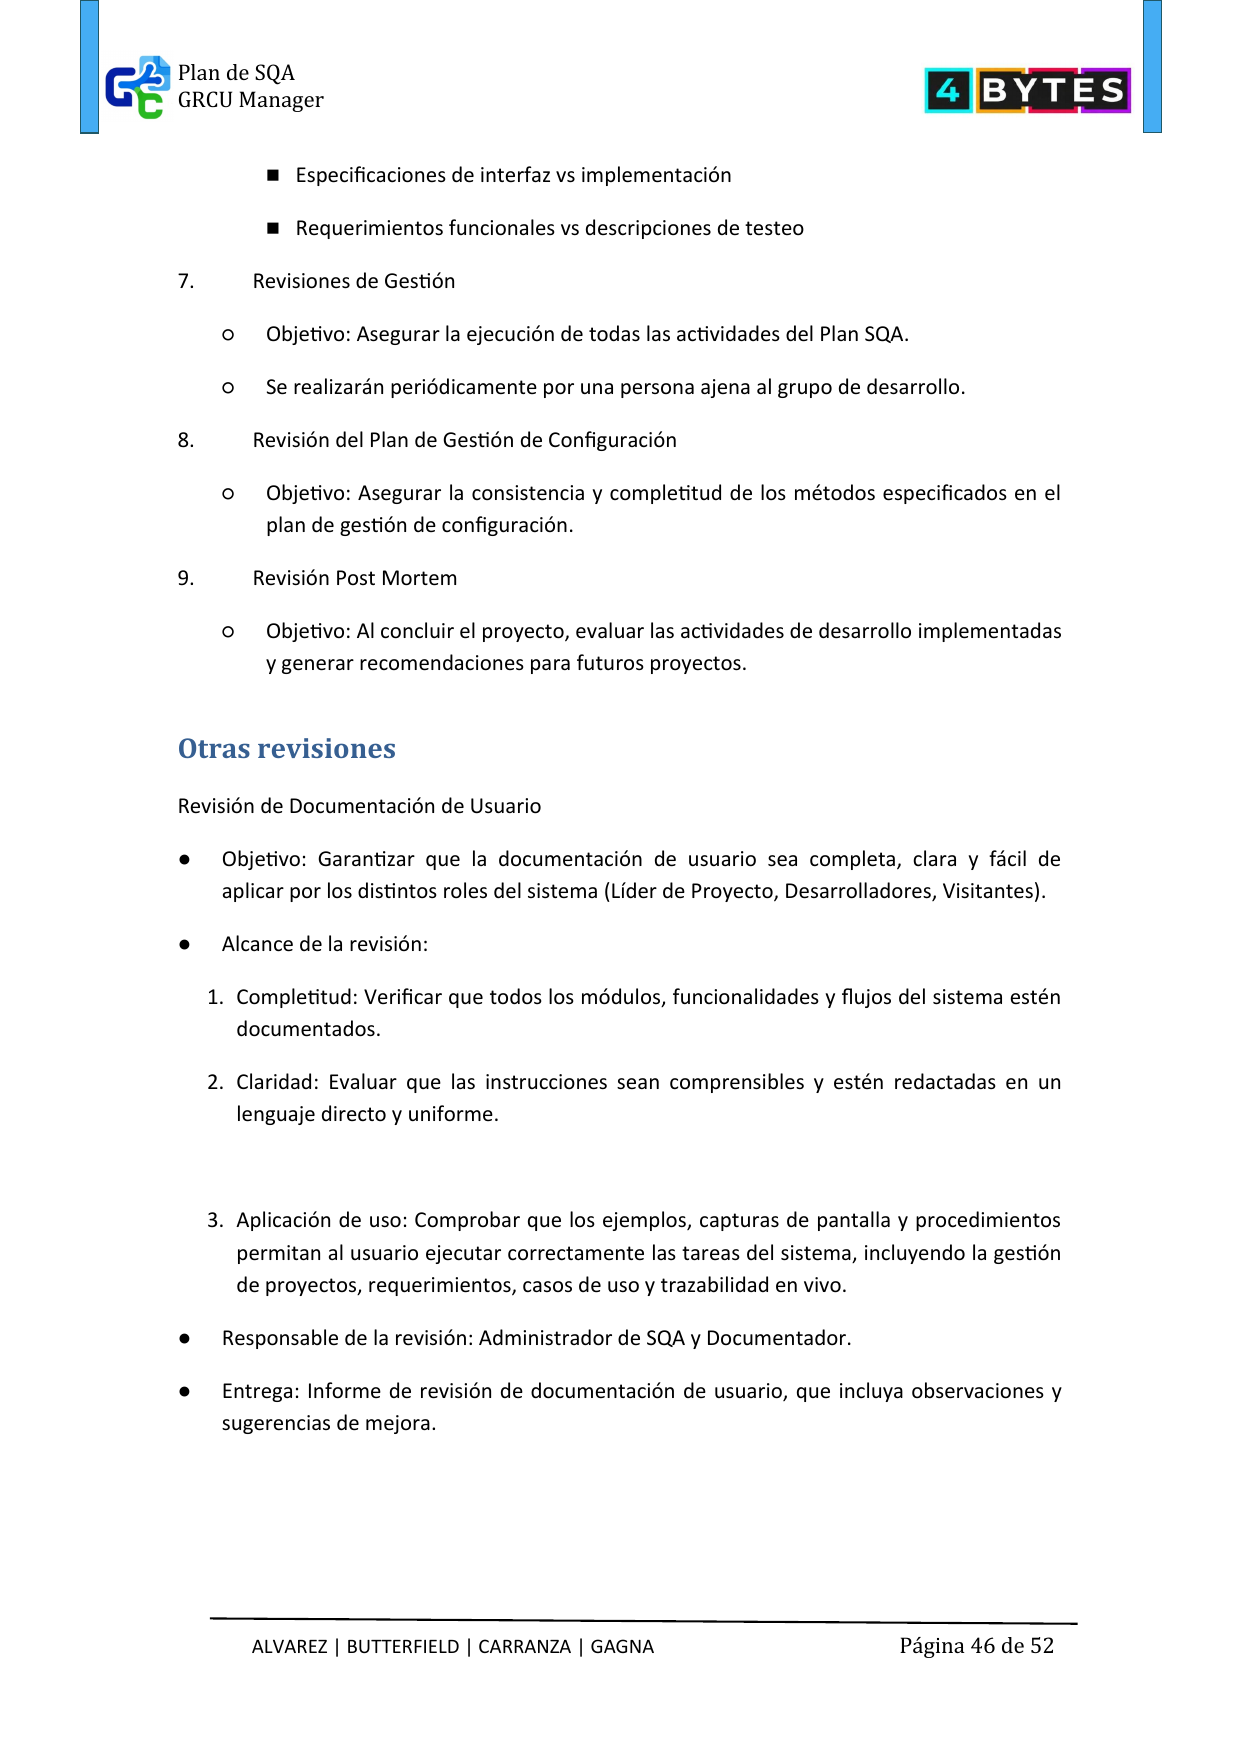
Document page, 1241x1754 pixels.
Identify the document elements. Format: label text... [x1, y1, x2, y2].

text 7. Revisiones de Gestión [177, 266, 1063, 294]
text ● Entrega: Informe de revisión de documentación de usuario, que incluya observaciones y sugerencias de mejora. [177, 1376, 1063, 1436]
text 8. Revisión del Plan de Gestión de Configuración [177, 425, 1063, 453]
text ○ Se realizarán periódicamente por una persona ajena al grupo de desarrollo. [222, 372, 1063, 400]
picture [101, 50, 175, 122]
text 1. Completitud: Verificar que todos los módulos, funcionalidades y flujos del sistema estén documentados. [207, 982, 1063, 1042]
text ○ Objetivo: Asegurar la consistencia y completitud de los métodos especificados en el plan de gestión de configuración. [222, 478, 1063, 538]
text ■ Especificaciones de interfaz vs implementación [266, 160, 1063, 188]
text Revisión de Documentación de Usuario [177, 791, 1063, 819]
text ■ Requerimientos funcionales vs descripciones de testeo [266, 213, 1063, 241]
text 9. Revisión Post Mortem [177, 563, 1063, 591]
subtitle Otras revisiones [177, 731, 1063, 765]
text ● Responsable de la revisión: Administrador de SQA y Documentador. [177, 1323, 1063, 1351]
text ● Alcance de la revisión: [177, 929, 1063, 957]
text ○ Objetivo: Asegurar la ejecución de todas las actividades del Plan SQA. [222, 319, 1063, 347]
text 3. Aplicación de uso: Comprobar que los ejemplos, capturas de pantalla y procedimientos permitan al usuario ejecutar correctamente las tareas del sistema, incluyendo la gestión de proyectos, requerimientos, casos de uso y trazabilidad en vivo. [207, 1205, 1063, 1298]
text ○ Objetivo: Al concluir el proyecto, evaluar las actividades de desarrollo implementadas y generar recomendaciones para futuros proyectos. [222, 616, 1063, 676]
text ● Objetivo: Garantizar que la documentación de usuario sea completa, clara y fácil de aplicar por los distintos roles del sistema (Líder de Proyecto, Desarrolladores, Visitantes). [177, 844, 1063, 904]
text 2. Claridad: Evaluar que las instrucciones sean comprensibles y estén redactadas en un lenguaje directo y uniforme. [207, 1067, 1063, 1127]
picture [921, 60, 1135, 118]
